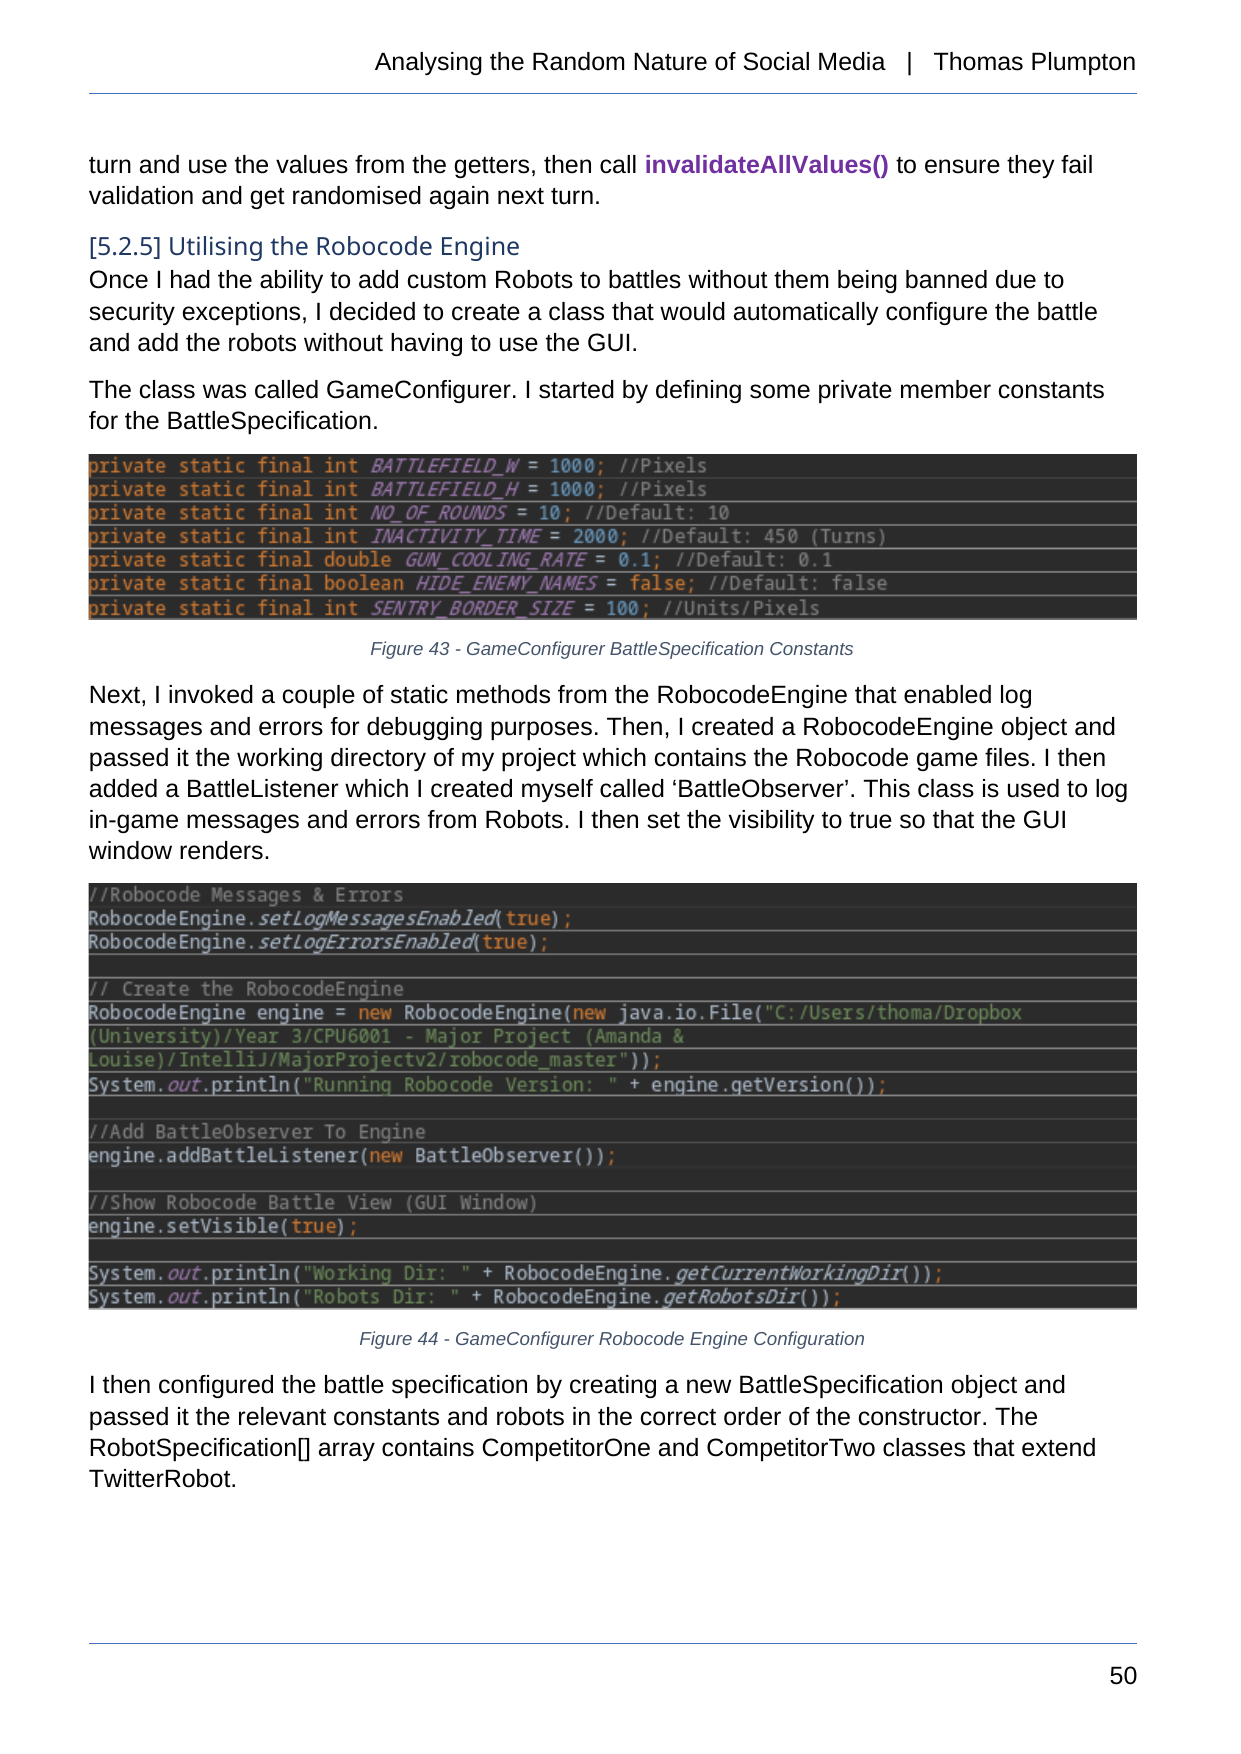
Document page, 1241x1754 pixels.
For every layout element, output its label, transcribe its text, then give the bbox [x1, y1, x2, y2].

text Figure 44 - GameConfigurer Robocode Engine Configuration [89, 1328, 1137, 1350]
text Once I had the ability to add custom Robots to battles without them being banned due to security exceptions, I decided to create a class that would automatically configure the battle and add the robots without having to use the GUI. [89, 266, 1137, 356]
text The class was called GameConfigurer. I started by defining some private member constants for the BattleSpecification. [89, 375, 1137, 435]
text I then configured the battle specification by creating a new BattleSpecification object and passed it the relevant constants and robots in the correct order of the constructor. The RobotSpecification[] array contains CompetitorOne and CompetitorTwo classes that extend TwitterRobot. [89, 1371, 1137, 1492]
subtitle [5.2.5] Utilising the Robocode Engine [89, 229, 1137, 263]
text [89, 150, 1137, 210]
text Figure 43 - GameConfigurer BattleSpecification Constants [89, 638, 1137, 660]
text Next, I invoked a couple of static methods from the RobocodeEngine that enabled log messages and errors for debugging purposes. Then, I created a RobocodeEngine object and passed it the working directory of my project which contains the Robocode game files. I then added a BattleListener which I created myself called ‘BattleObserver’. This class is used to log in-game messages and errors from Robots. I then set the visibility to true so that the GUI window renders. [89, 681, 1137, 864]
